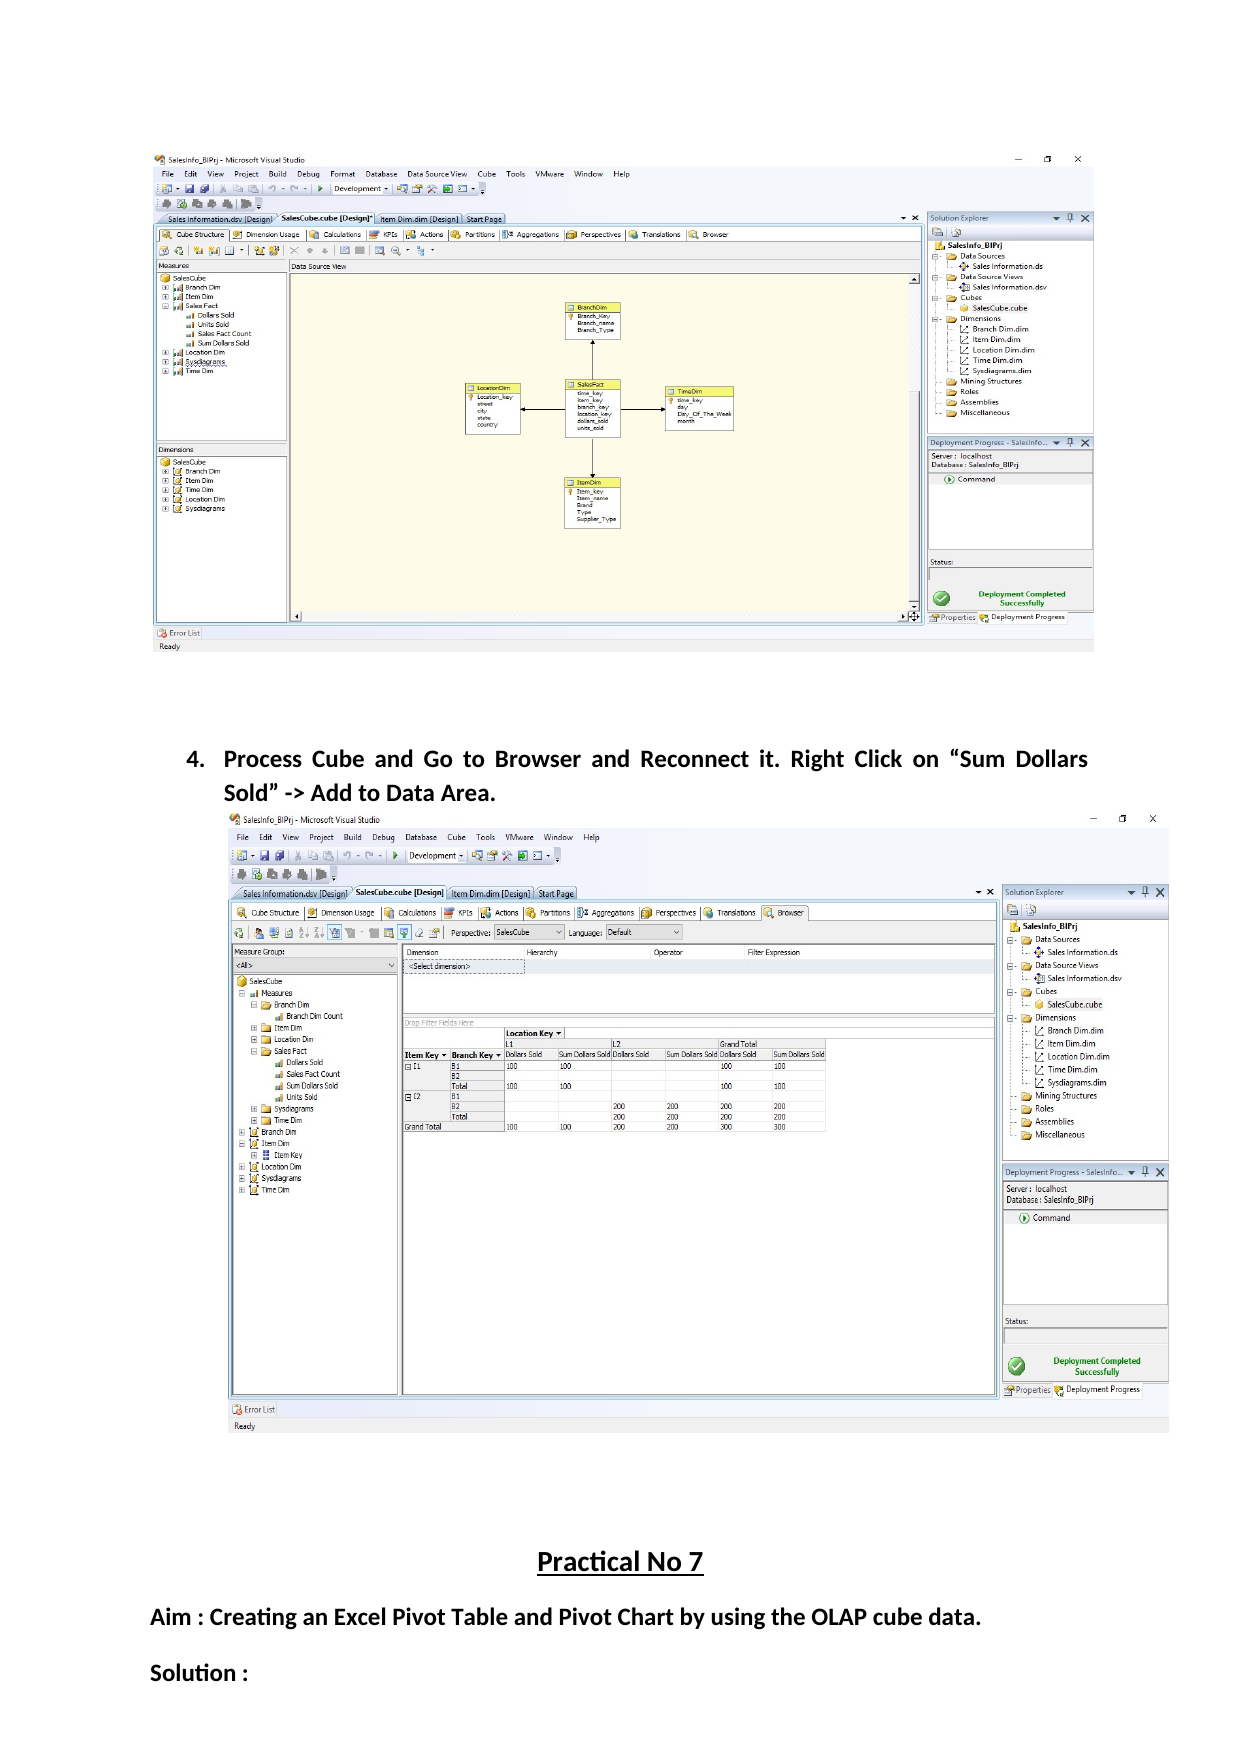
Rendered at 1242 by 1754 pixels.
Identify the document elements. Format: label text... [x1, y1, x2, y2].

text Solution : [150, 1657, 1089, 1688]
subtitle Practical No 7 [150, 1543, 1090, 1579]
list Process Cube and Go to Browser and Reconnect it. Right Click on “Sum Dollars Sold” -> Add to Data Area. [186, 743, 1089, 807]
picture [228, 811, 1169, 1433]
text Aim : Creating an Excel Pivot Table and Pivot Chart by using the OLAP cube data. [150, 1601, 1089, 1632]
picture [153, 153, 1094, 652]
